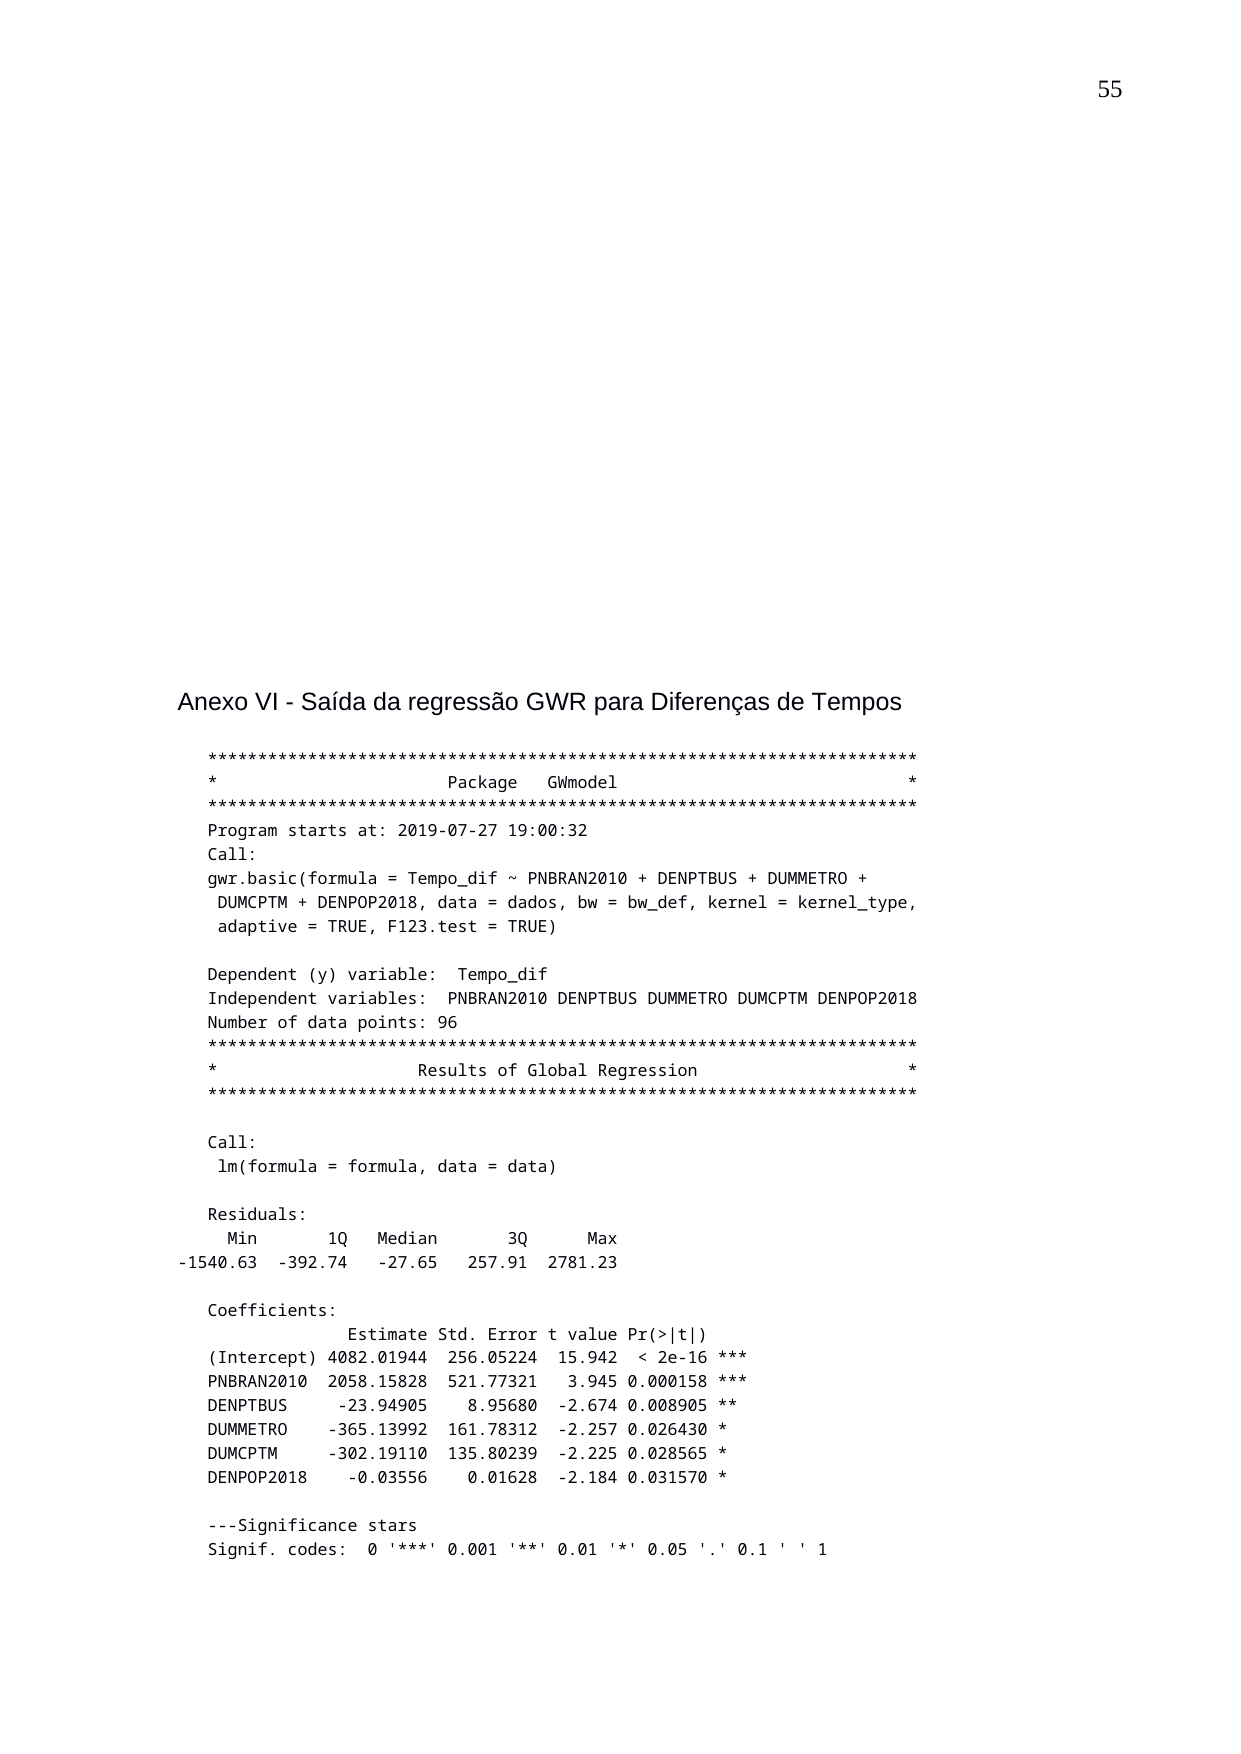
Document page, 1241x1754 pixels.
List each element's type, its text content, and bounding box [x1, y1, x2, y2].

text Program starts at: 2019-07-27 19:00:32 [177, 819, 1122, 842]
text *********************************************************************** [177, 795, 1122, 818]
text Independent variables: PNBRAN2010 DENPTBUS DUMMETRO DUMCPTM DENPOP2018 [177, 987, 1122, 1009]
text Coefficients: [177, 1298, 1122, 1321]
text Min 1Q Median 3Q Max [177, 1226, 1122, 1249]
text Call: [177, 1131, 1122, 1153]
text Residuals: [177, 1202, 1122, 1225]
text gwr.basic(formula = Tempo_dif ~ PNBRAN2010 + DENPTBUS + DUMMETRO + [177, 867, 1122, 890]
text (Intercept) 4082.01944 256.05224 15.942 < 2e-16 *** [177, 1346, 1122, 1369]
text *********************************************************************** [177, 1035, 1122, 1057]
text DENPOP2018 -0.03556 0.01628 -2.184 0.031570 * [177, 1466, 1122, 1489]
text Call: [177, 843, 1122, 866]
text *********************************************************************** [177, 747, 1122, 770]
text ---Significance stars [177, 1514, 1122, 1537]
text DUMCPTM -302.19110 135.80239 -2.225 0.028565 * [177, 1442, 1122, 1465]
text * Package GWmodel * [177, 771, 1122, 794]
text adaptive = TRUE, F123.test = TRUE) [177, 915, 1122, 938]
text DUMMETRO -365.13992 161.78312 -2.257 0.026430 * [177, 1418, 1122, 1441]
text -1540.63 -392.74 -27.65 257.91 2781.23 [177, 1250, 1122, 1273]
text DENPTBUS -23.94905 8.95680 -2.674 0.008905 ** [177, 1394, 1122, 1417]
text *********************************************************************** [177, 1083, 1122, 1105]
text Number of data points: 96 [177, 1011, 1122, 1033]
text Signif. codes: 0 '***' 0.001 '**' 0.01 '*' 0.05 '.' 0.1 ' ' 1 [177, 1538, 1122, 1561]
text * Results of Global Regression * [177, 1059, 1122, 1081]
text DUMCPTM + DENPOP2018, data = dados, bw = bw_def, kernel = kernel_type, [177, 891, 1122, 914]
text Anexo VI - Saída da regressão GWR para Diferenças de Tempos [177, 687, 1122, 716]
text Estimate Std. Error t value Pr(>|t|) [177, 1322, 1122, 1345]
text Dependent (y) variable: Tempo_dif [177, 963, 1122, 986]
text PNBRAN2010 2058.15828 521.77321 3.945 0.000158 *** [177, 1370, 1122, 1393]
text lm(formula = formula, data = data) [177, 1154, 1122, 1177]
